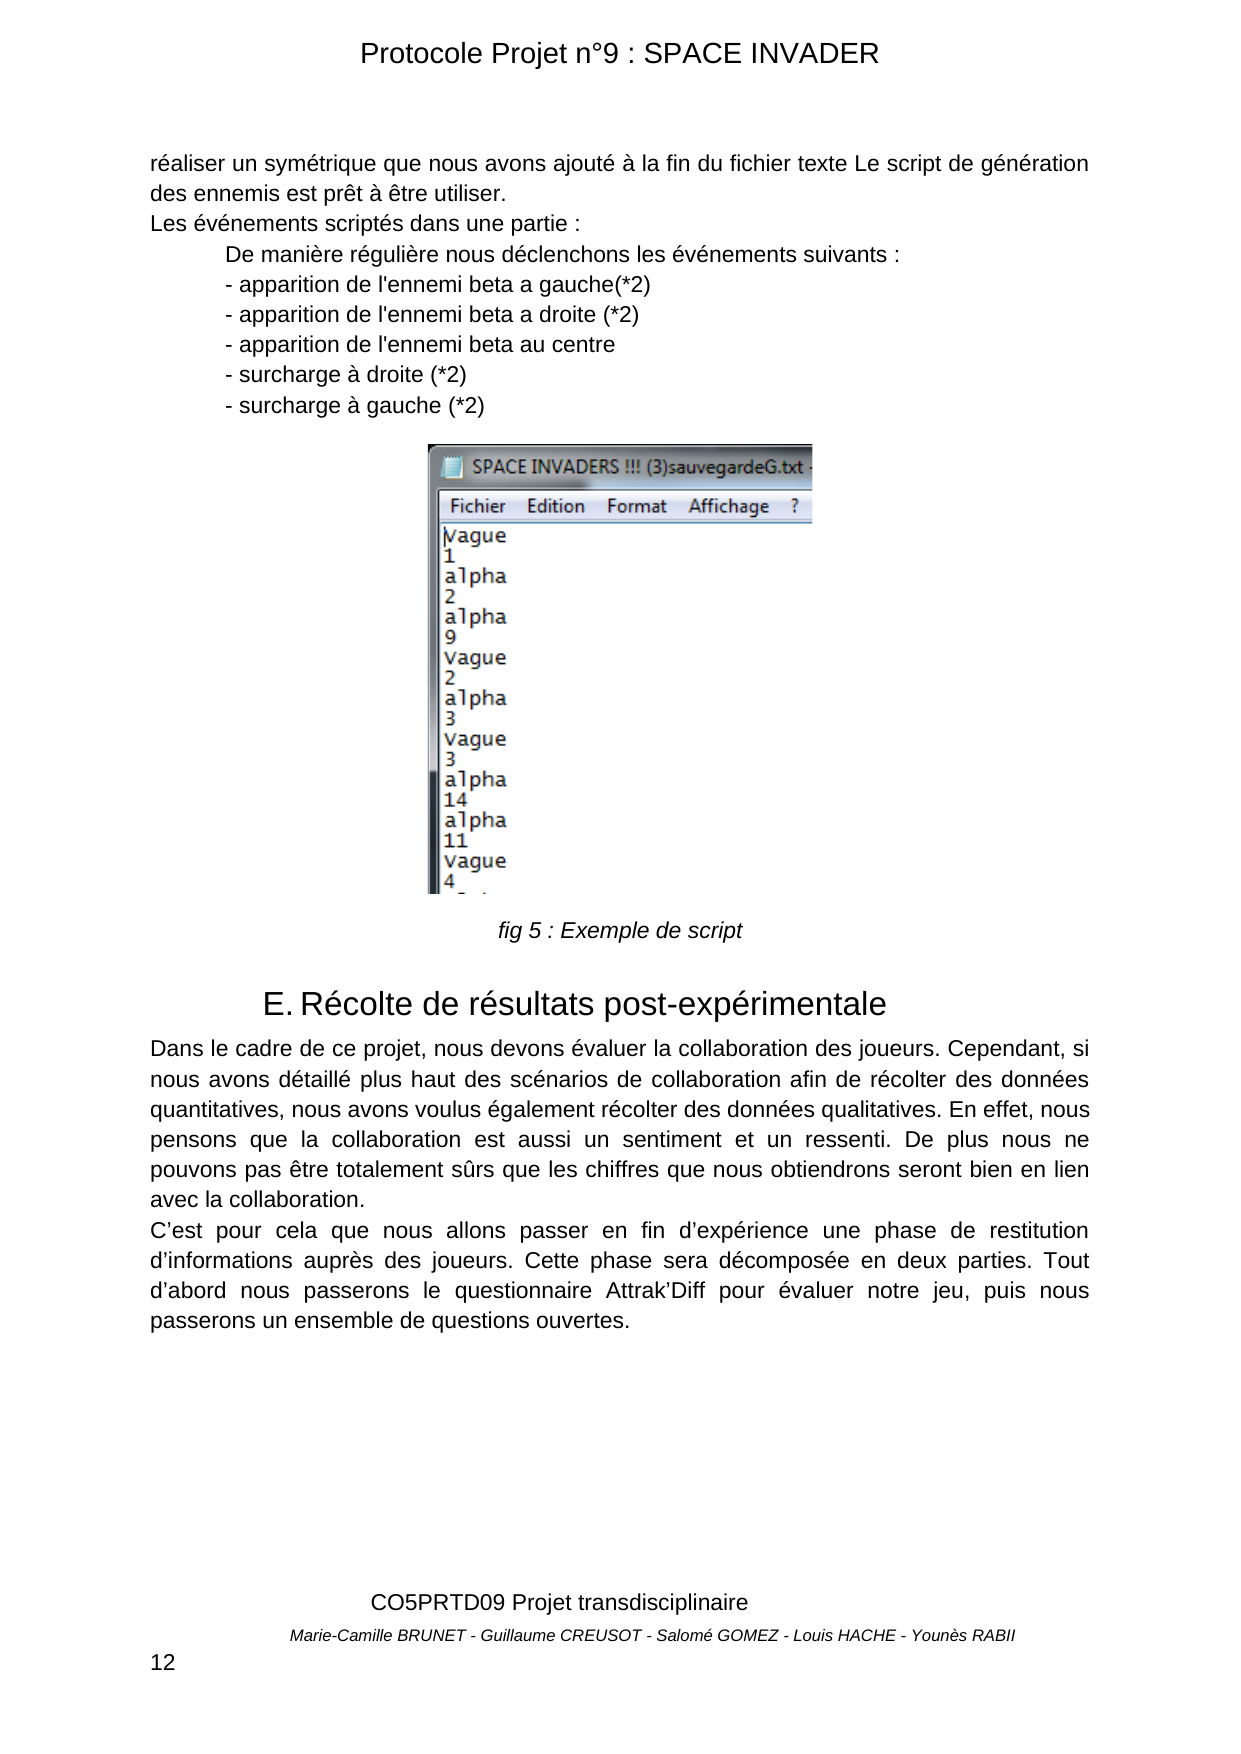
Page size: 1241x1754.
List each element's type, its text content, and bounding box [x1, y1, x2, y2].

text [150, 150, 1090, 207]
text - apparition de l'ennemi beta a gauche(*2) [150, 271, 1090, 297]
subtitle Récolte de résultats post-expérimentale [262, 984, 1090, 1023]
text De manière régulière nous déclenchons les événements suivants : [150, 241, 1090, 267]
text - apparition de l'ennemi beta au centre [150, 331, 1090, 358]
text fig 5 : Exemple de script [150, 917, 1090, 943]
text Les événements scriptés dans une partie : [150, 210, 1090, 237]
text - surcharge à droite (*2) [150, 361, 1090, 388]
picture [427, 444, 813, 894]
text Dans le cadre de ce projet, nous devons évaluer la collaboration des joueurs. Cependant, si nous avons détaillé plus haut des scénarios de collaboration afin de récolter des données quantitatives, nous avons voulus également récolter des données qualitatives. En effet, nous pensons que la collaboration est aussi un sentiment et un ressenti. De plus nous ne pouvons pas être totalement sûrs que les chiffres que nous obtiendrons seront bien en lien avec la collaboration. [150, 1035, 1090, 1213]
text - apparition de l'ennemi beta a droite (*2) [150, 301, 1090, 327]
text C’est pour cela que nous allons passer en fin d’expérience une phase de restitution d’informations auprès des joueurs. Cette phase sera décomposée en deux parties. Tout d’abord nous passerons le questionnaire Attrak’Diff pour évaluer notre jeu, puis nous passerons un ensemble de questions ouvertes. [150, 1217, 1090, 1333]
text - surcharge à gauche (*2) [150, 392, 1090, 418]
